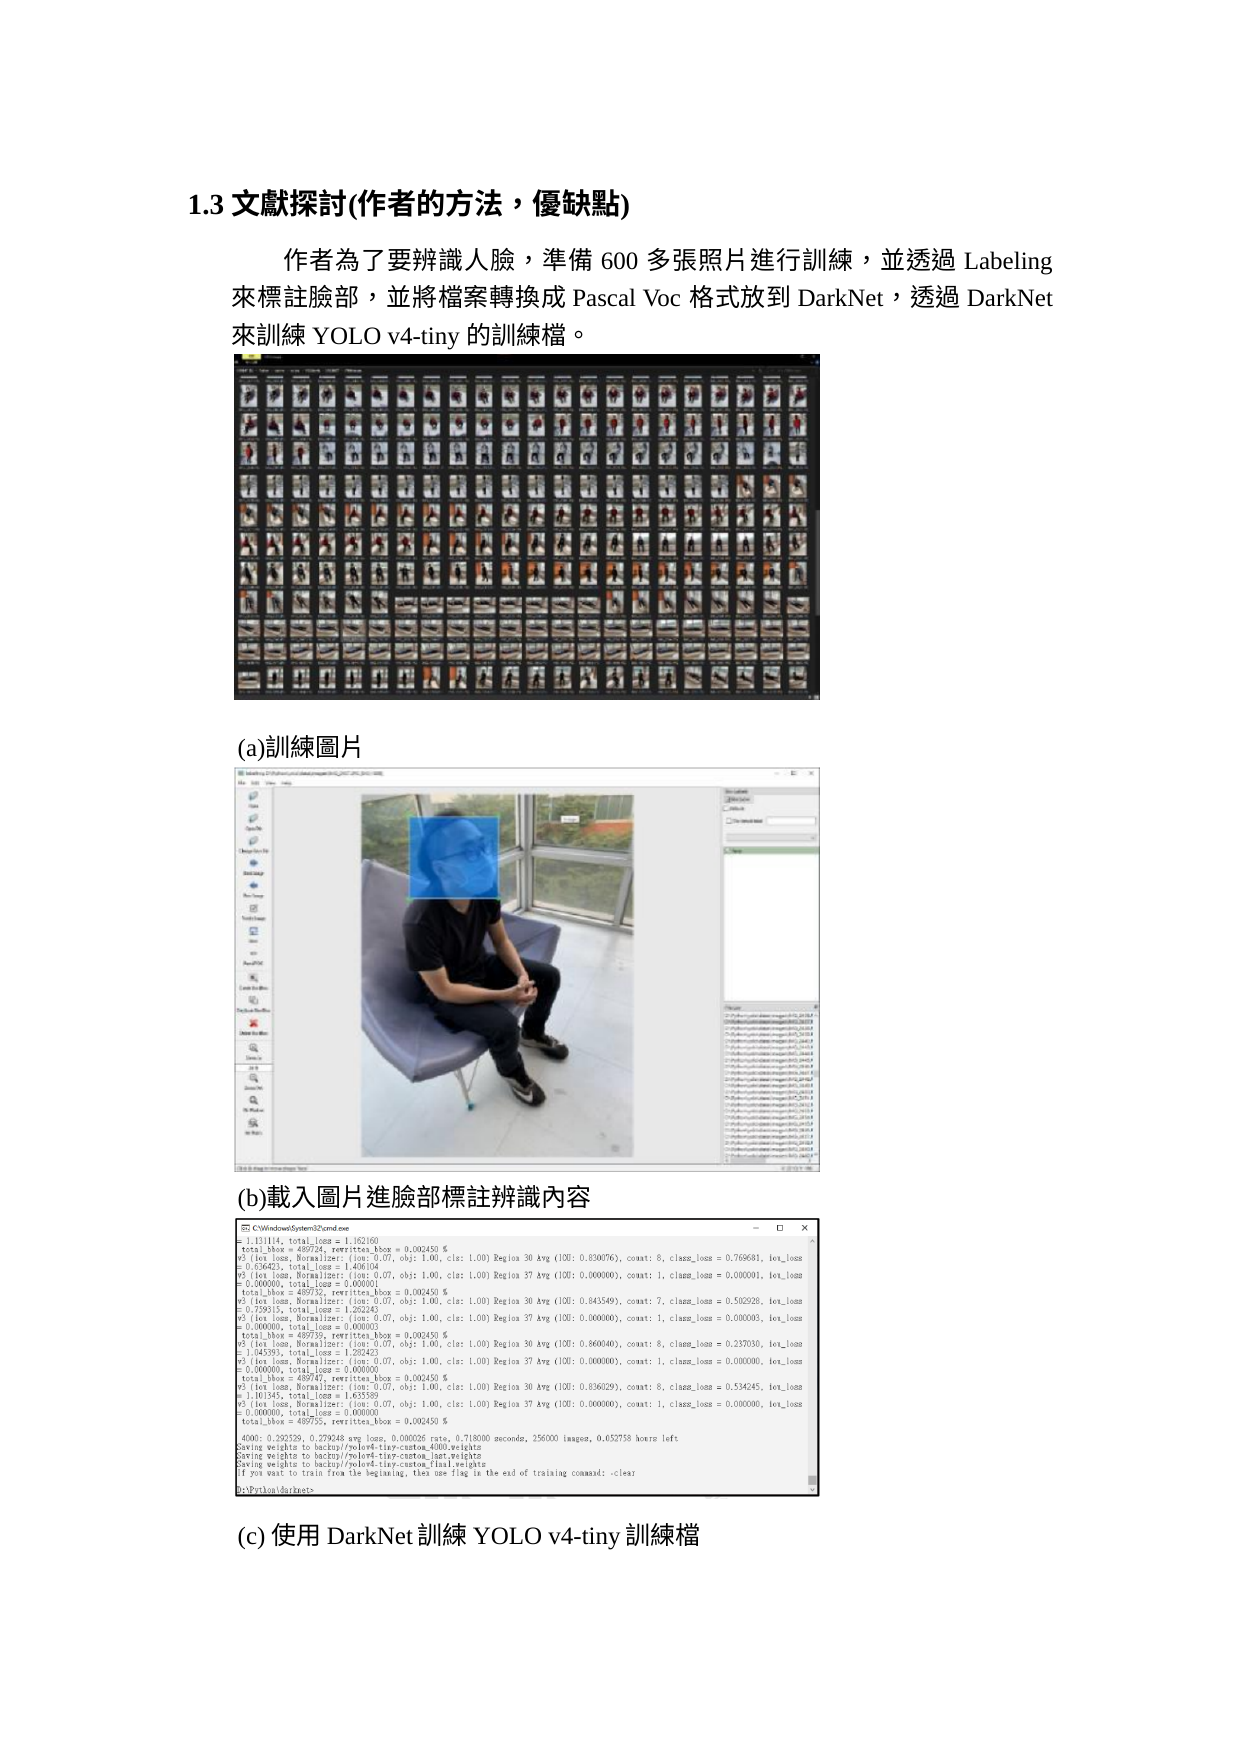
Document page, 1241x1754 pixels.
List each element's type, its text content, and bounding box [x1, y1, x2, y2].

list (a)訓練圖片 [237, 727, 1053, 764]
list 文獻探討(作者的方法，優缺點) [187, 164, 1053, 239]
list (c) 使用DarkNet訓練YOLO v4-tiny訓練檔 [237, 1514, 1053, 1552]
picture [231, 764, 822, 1175]
list 作者為了要辨識人臉，準備600 多張照片進行訓練，並透過Labeling 來標註臉部，並將檔案轉換成Pascal Voc 格式放到DarkNet，透過DarkNet 來訓練 YOLO v4-tiny 的訓練檔。 [231, 239, 1053, 352]
list (b)載入圖片進臉部標註辨識內容 [237, 1177, 1053, 1214]
picture [231, 352, 822, 703]
picture [231, 1214, 822, 1499]
